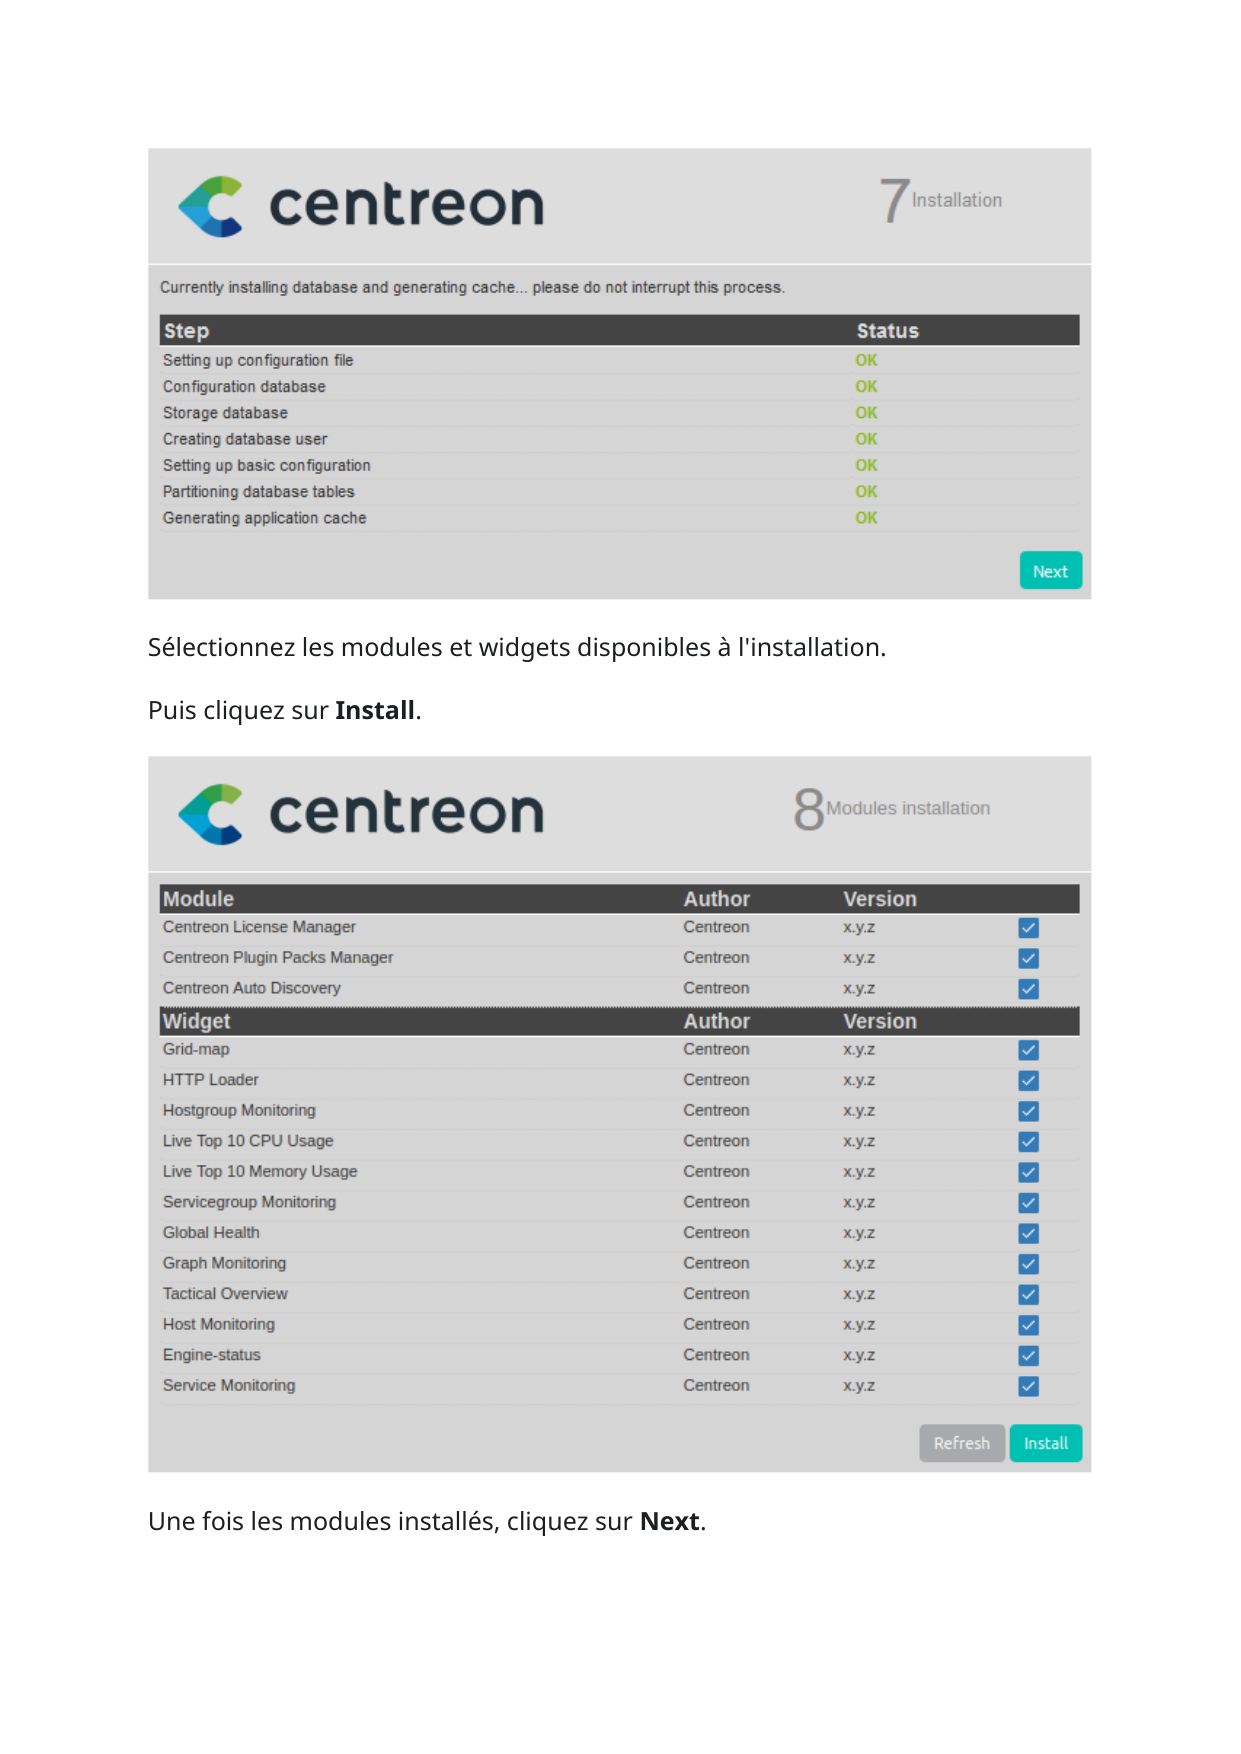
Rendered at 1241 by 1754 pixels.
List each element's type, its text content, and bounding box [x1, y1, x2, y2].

picture [147, 147, 1093, 601]
text Une fois les modules installés, cliquez sur Next. [148, 1503, 1093, 1537]
text Sélectionnez les modules et widgets disponibles à l'installation. [148, 629, 1093, 663]
text Puis cliquez sur Install. [148, 692, 1093, 727]
picture [147, 755, 1093, 1474]
